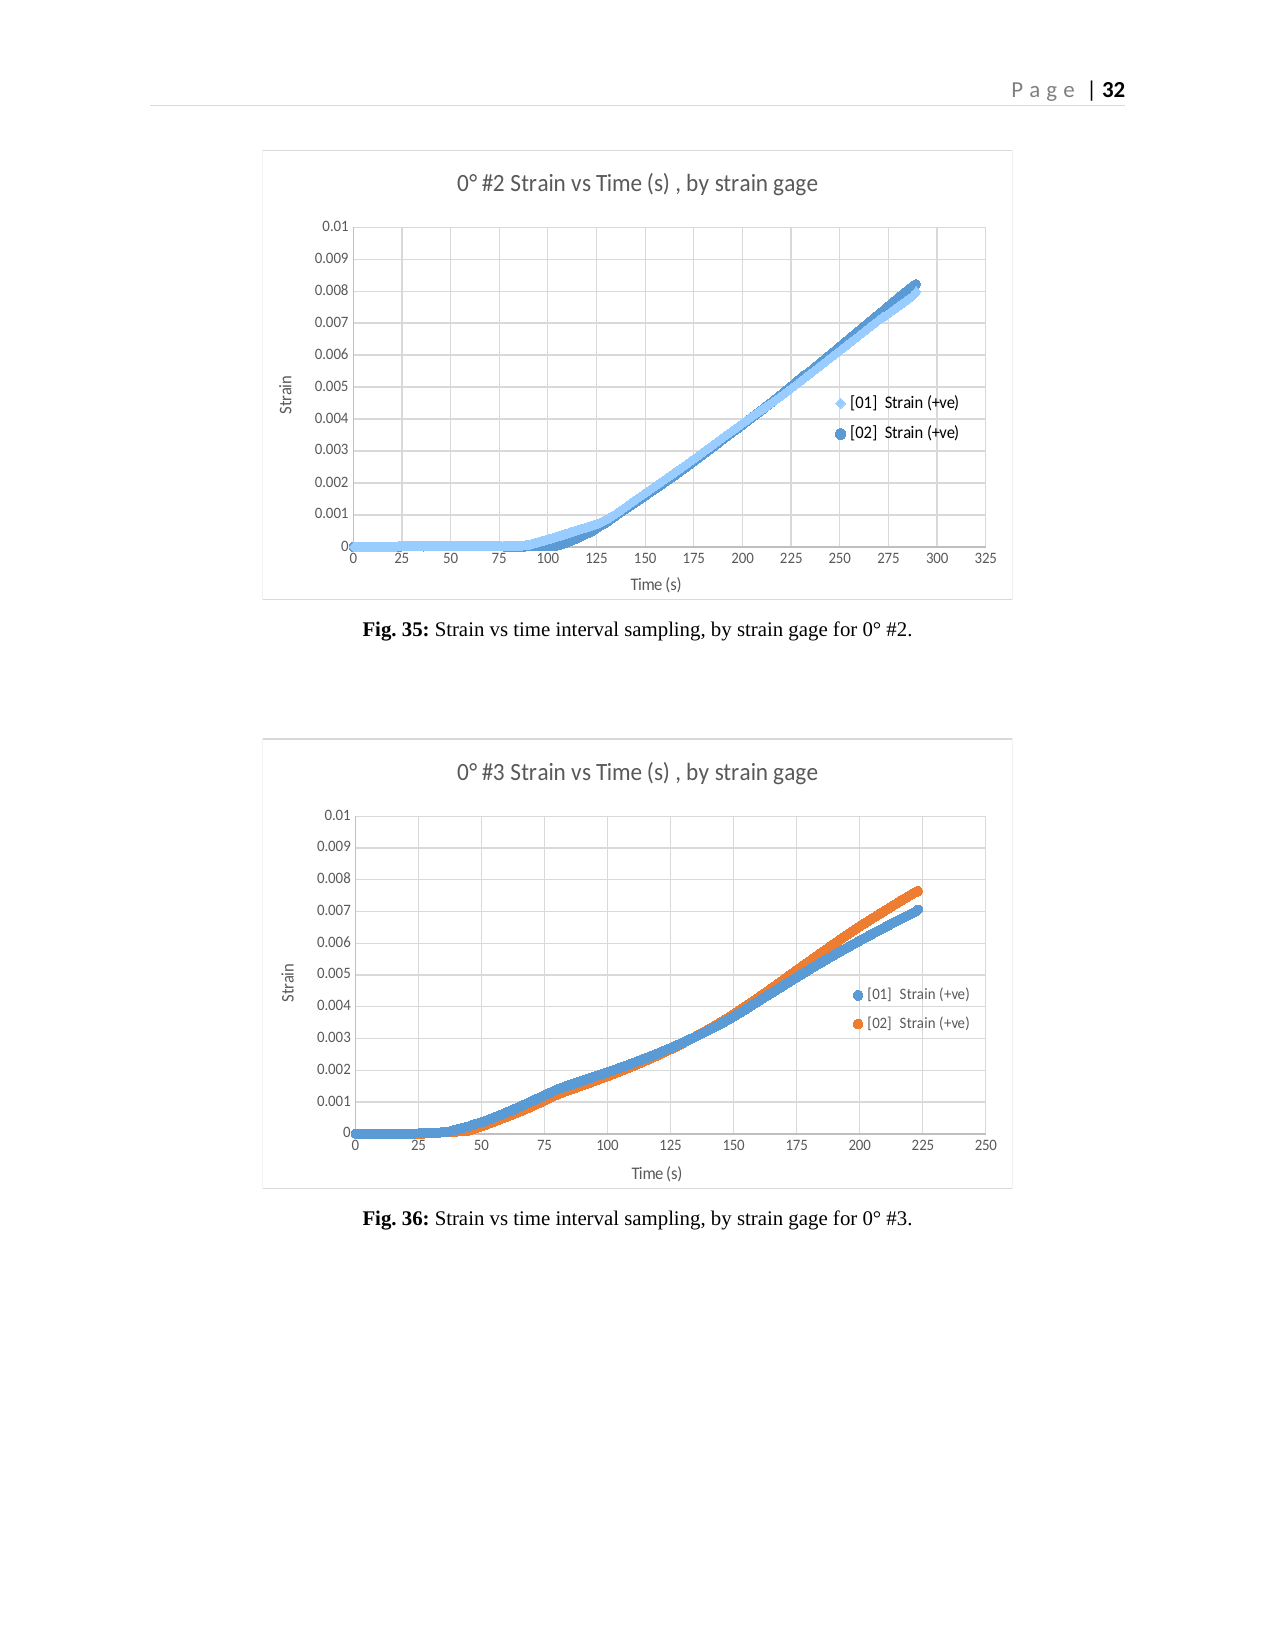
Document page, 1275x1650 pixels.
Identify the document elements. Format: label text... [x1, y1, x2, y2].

text Fig. 36: Strain vs time interval sampling, by strain gage for 0° #3. [150, 1206, 1125, 1229]
text Fig. 35: Strain vs time interval sampling, by strain gage for 0° #2. [150, 617, 1125, 641]
